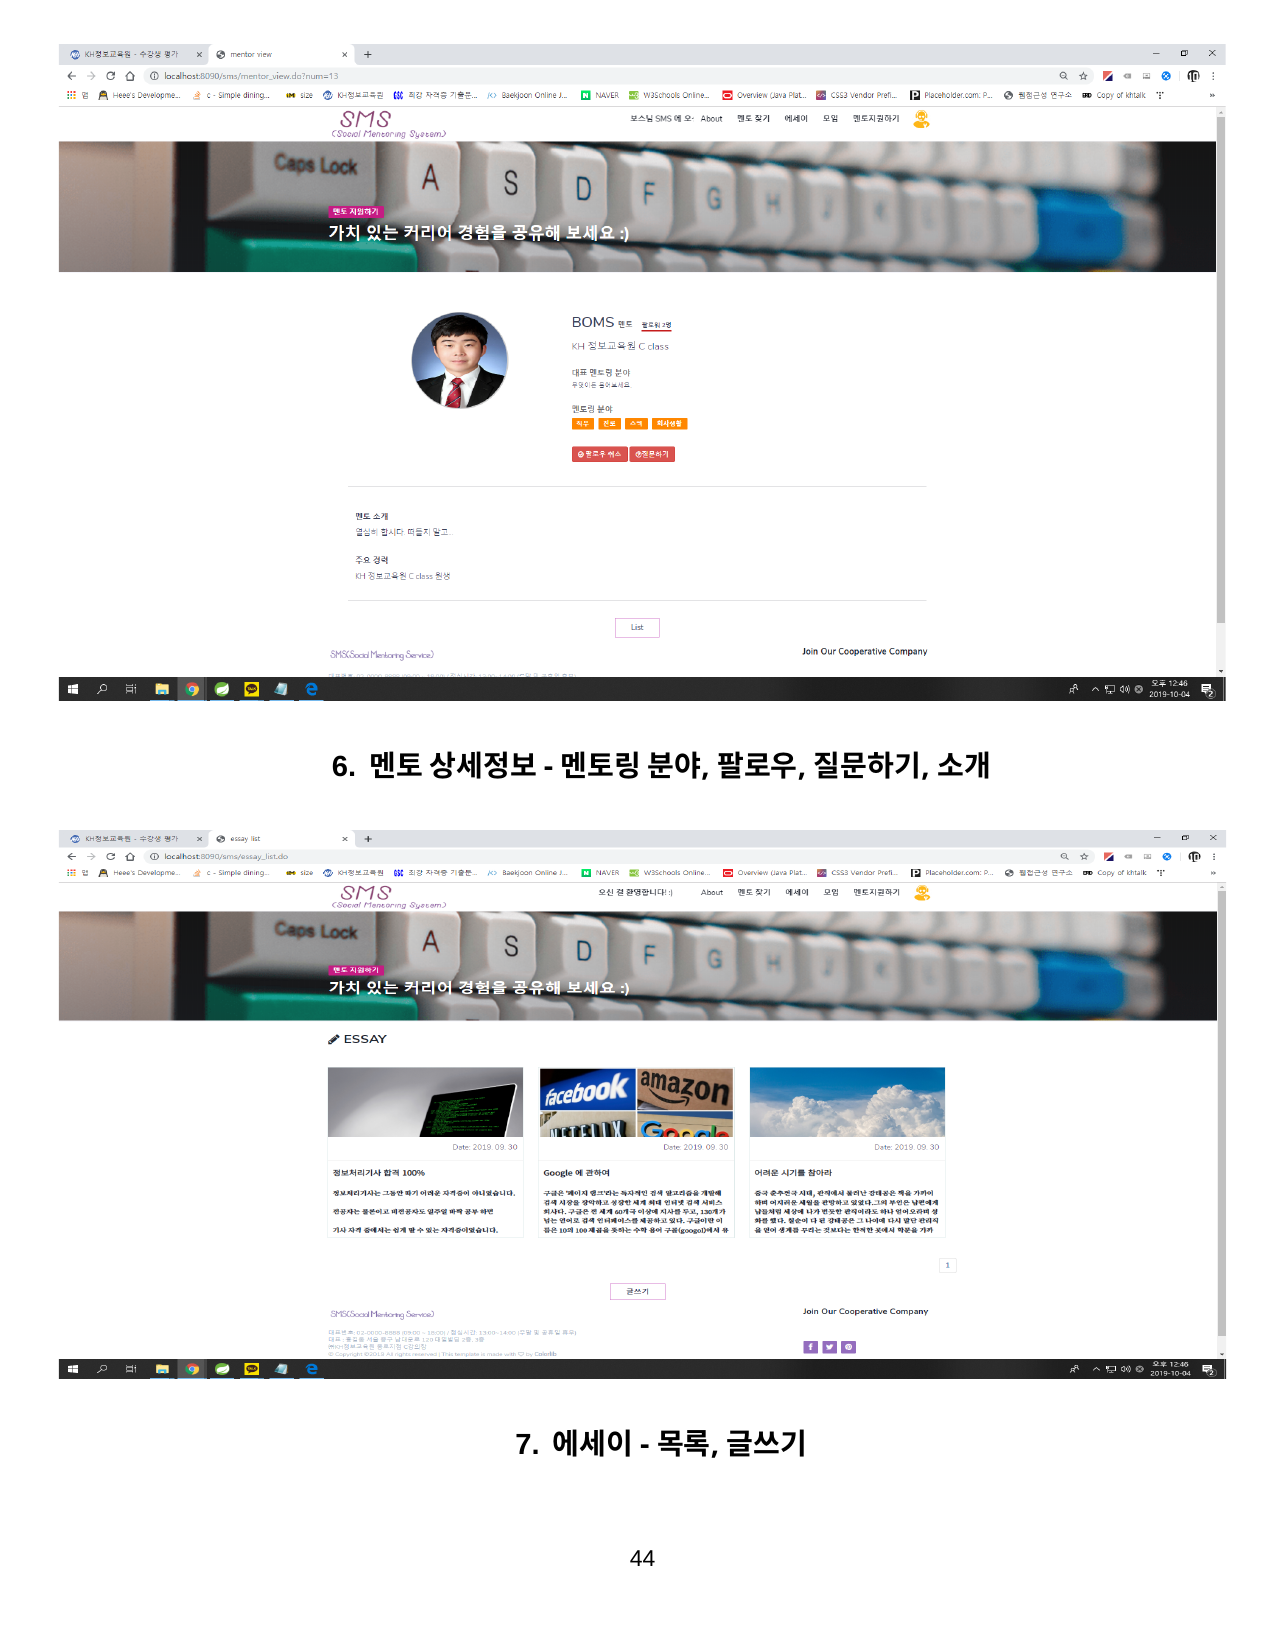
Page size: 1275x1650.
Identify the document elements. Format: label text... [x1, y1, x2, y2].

picture [58, 830, 1227, 1379]
list 에세이 - 목록, 글쓰기 [96, 1421, 1226, 1463]
picture [58, 44, 1226, 701]
list 멘토 상세정보 - 멘토링 분야, 팔로우, 질문하기, 소개 [96, 743, 1226, 785]
